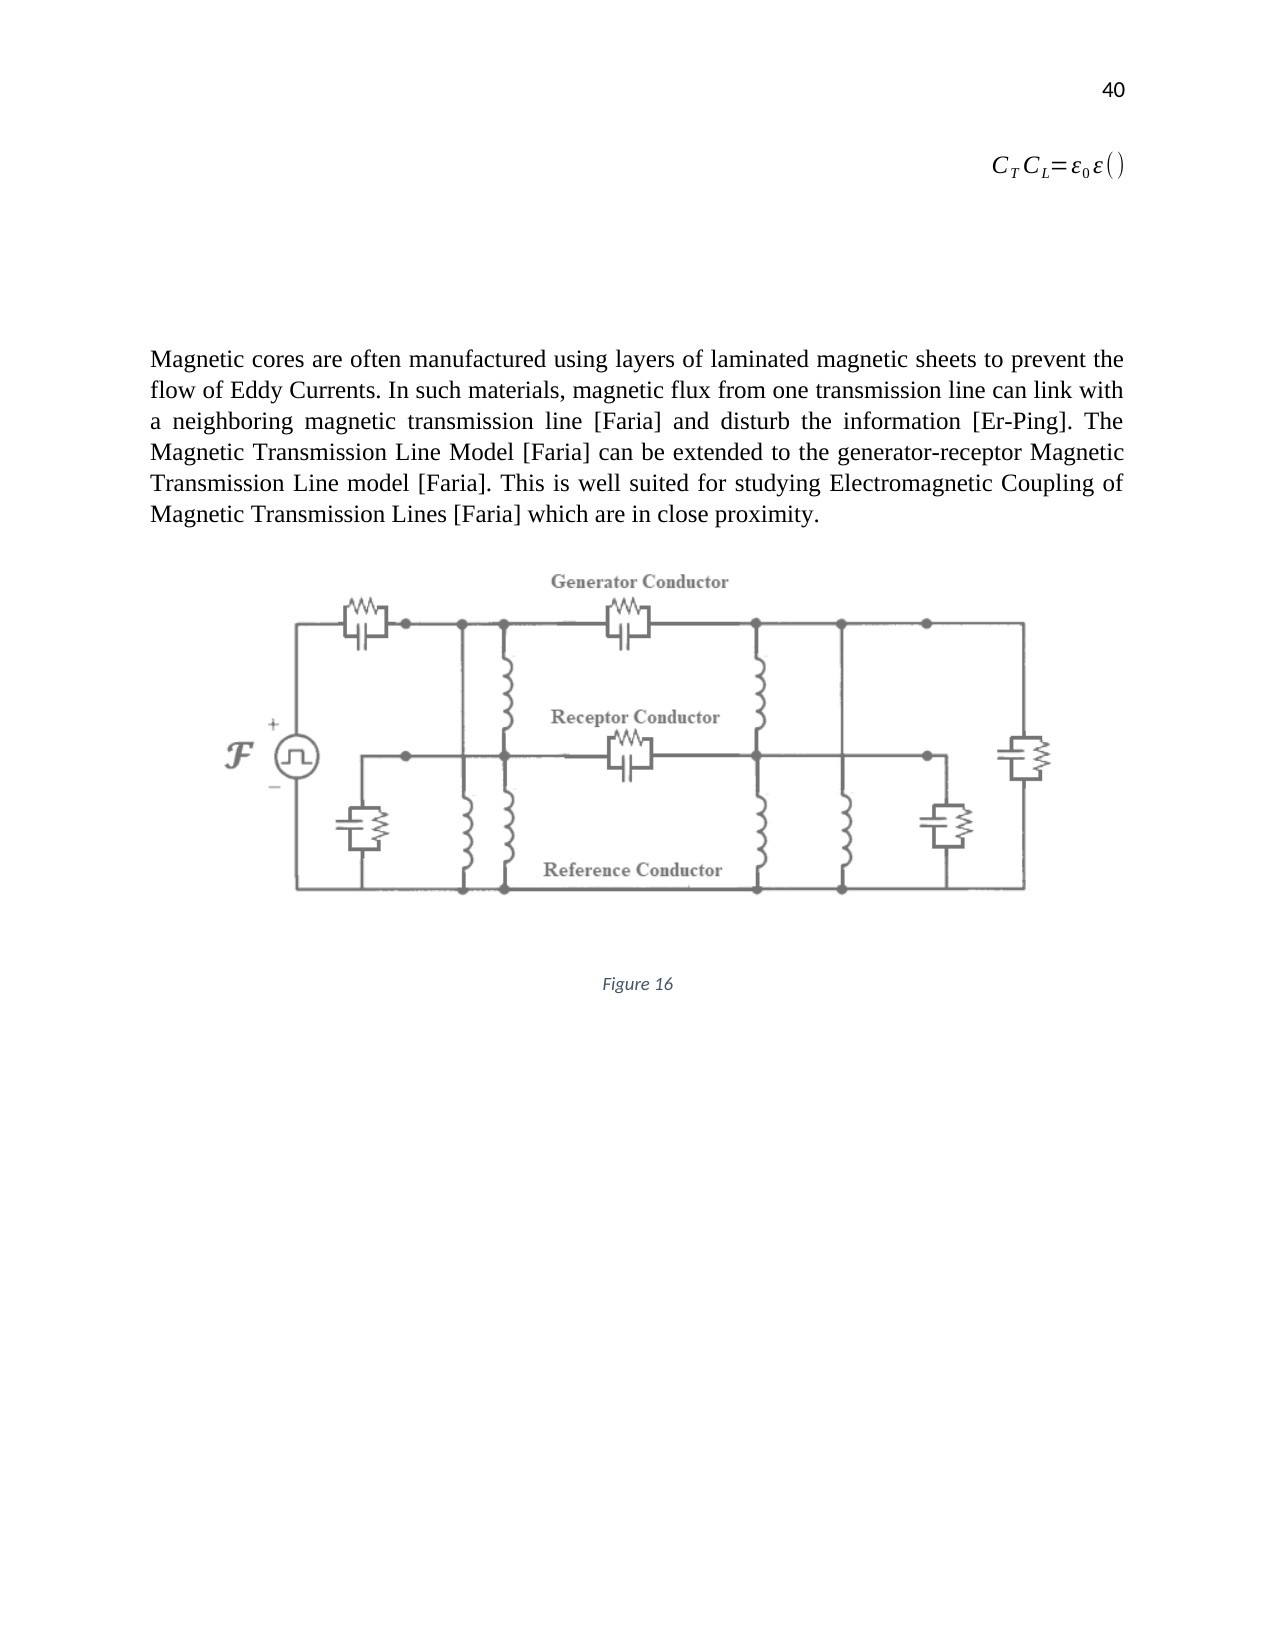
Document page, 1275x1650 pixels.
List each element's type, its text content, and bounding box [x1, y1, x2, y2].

text Figure [150, 972, 1125, 995]
text Magnetic cores are often manufactured using layers of laminated magnetic sheets to prevent the flow of Eddy Currents. In such materials, magnetic flux from one transmission line can link with a neighboring magnetic transmission line [Faria] and disturb the information [Er-Ping]. The Magnetic Transmission Line Model [Faria] can be extended to the generator-receptor Magnetic Transmission Line model [Faria]. This is well suited for studying Electromagnetic Coupling of Magnetic Transmission Lines [Faria] which are in close proximity. [150, 344, 1125, 528]
